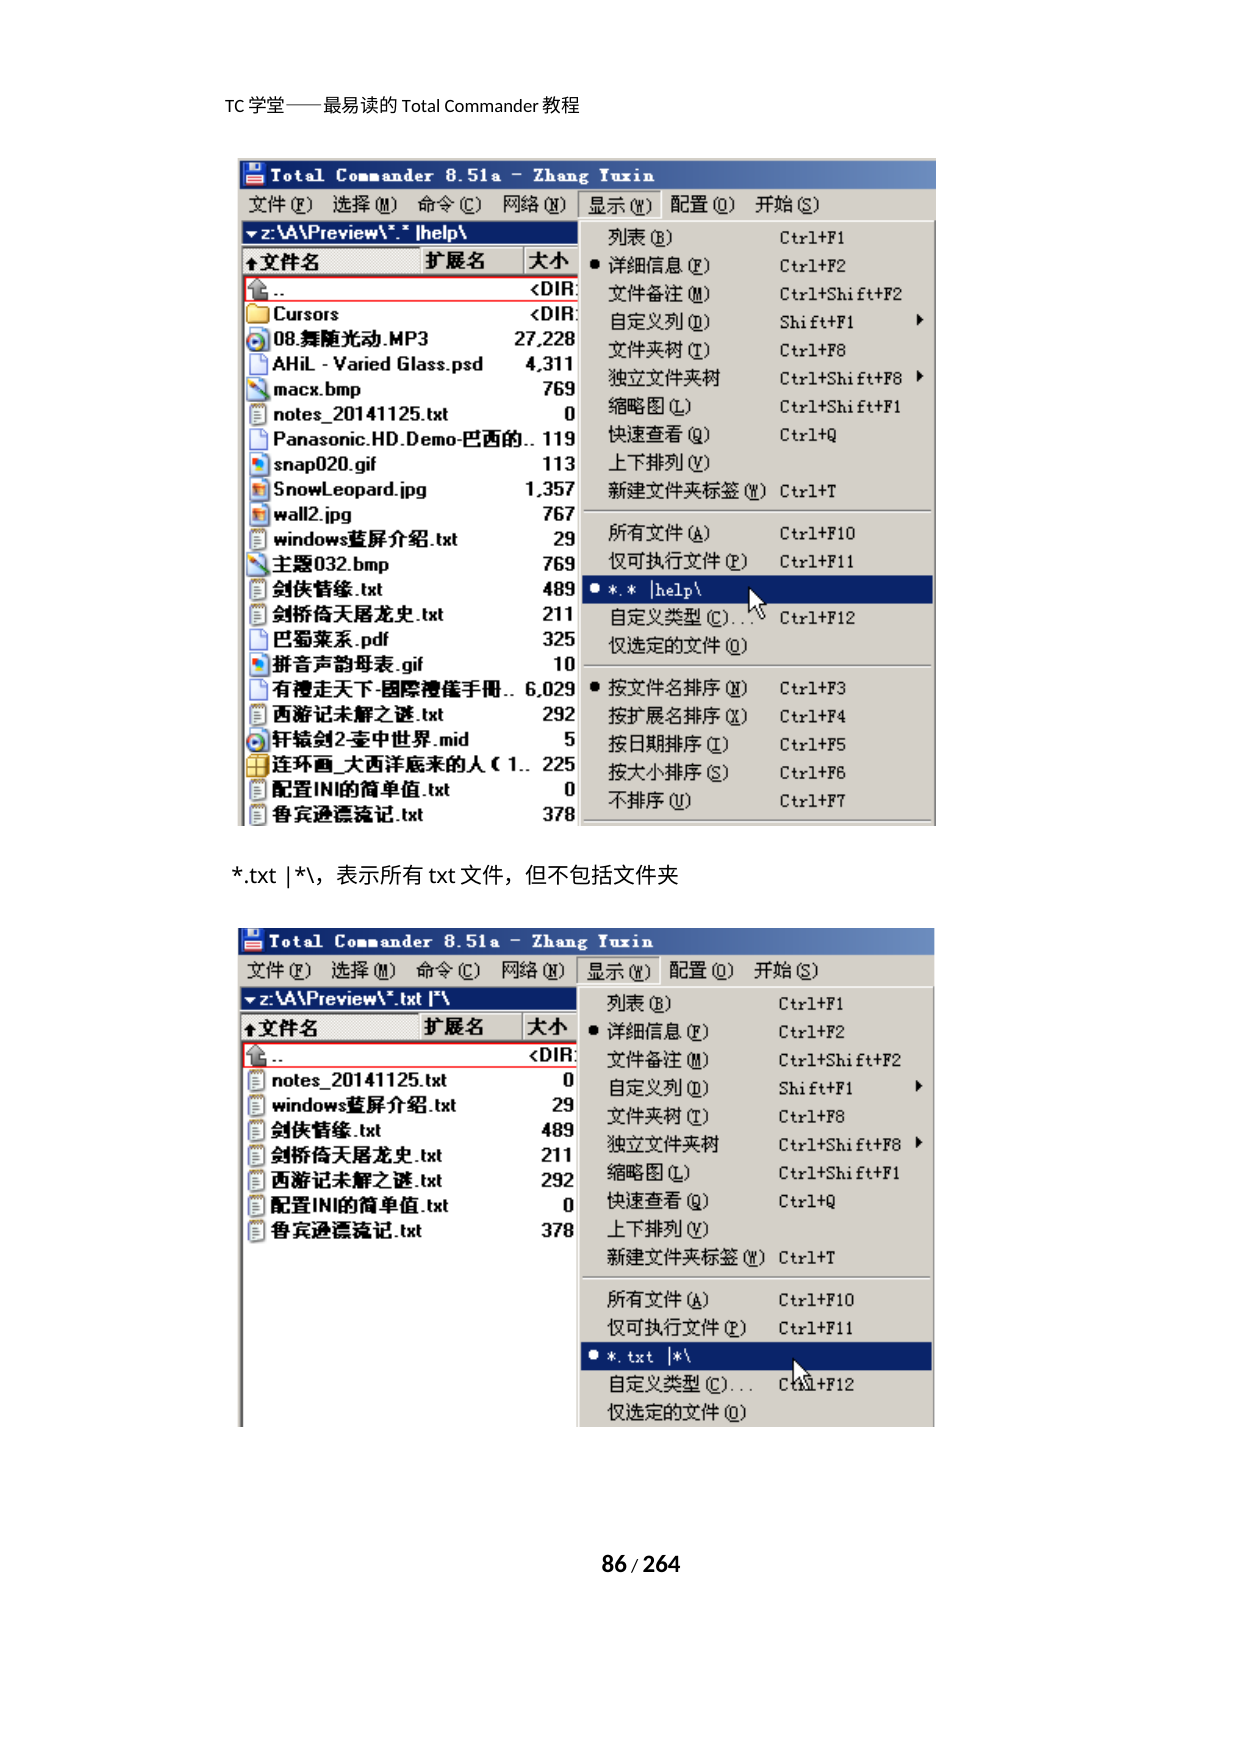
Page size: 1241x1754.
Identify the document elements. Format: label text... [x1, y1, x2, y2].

text *.txt |*\，表示所有txt文件，但不包括文件夹 [187, 854, 1053, 894]
picture [237, 928, 935, 1427]
picture [237, 158, 936, 826]
